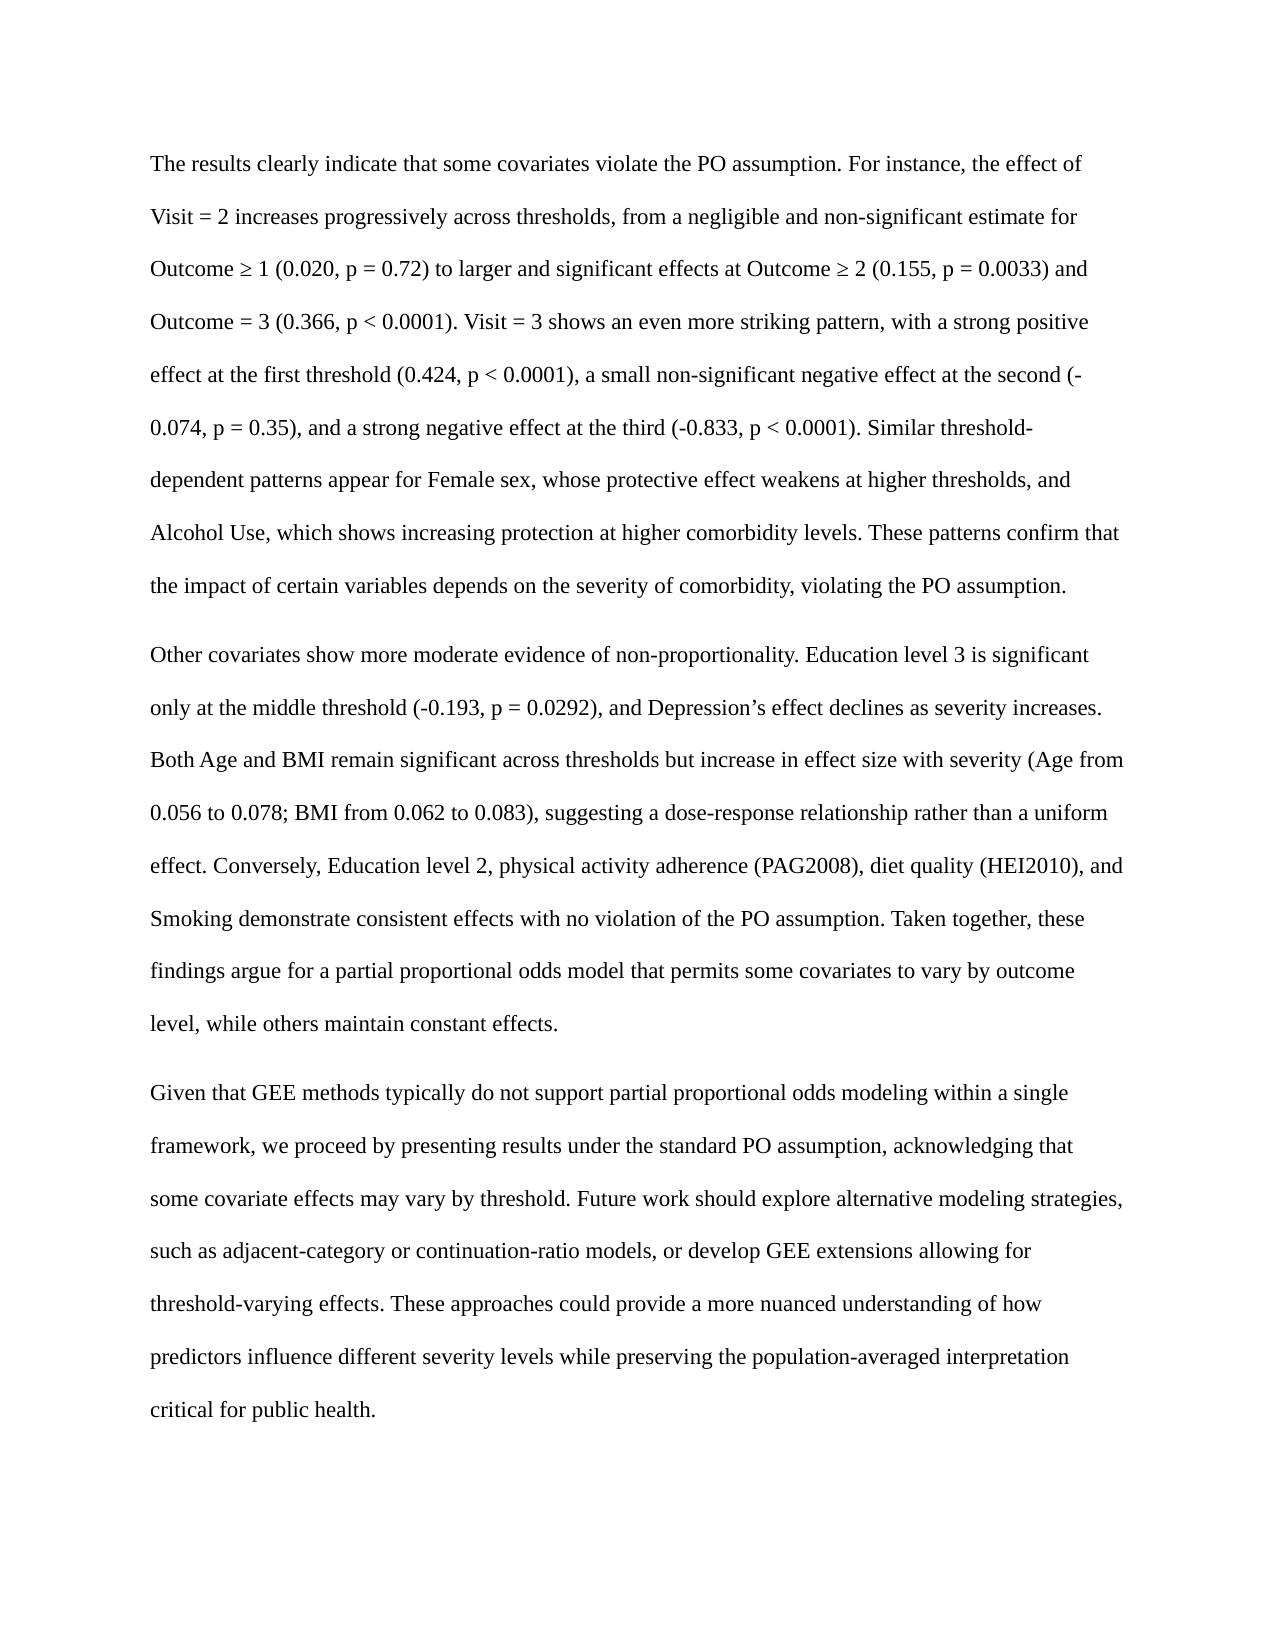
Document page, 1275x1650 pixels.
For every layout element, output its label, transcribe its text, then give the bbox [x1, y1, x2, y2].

text Other covariates show more moderate evidence of non-proportionality. Education level 3 is significant only at the middle threshold (-0.193, p = 0.0292), and Depression’s effect declines as severity increases. Both Age and BMI remain significant across thresholds but increase in effect size with severity (Age from 0.056 to 0.078; BMI from 0.062 to 0.083), suggesting a dose-response relationship rather than a uniform effect. Conversely, Education level 2, physical activity adherence (PAG2008), diet quality (HEI2010), and Smoking demonstrate consistent effects with no violation of the PO assumption. Taken together, these findings argue for a partial proportional odds model that permits some covariates to vary by outcome level, while others maintain constant effects. [150, 641, 1125, 1036]
text The results clearly indicate that some covariates violate the PO assumption. For instance, the effect of Visit = 2 increases progressively across thresholds, from a negligible and non-significant estimate for Outcome ≥ 1 (0.020, p = 0.72) to larger and significant effects at Outcome ≥ 2 (0.155, p = 0.0033) and Outcome = 3 (0.366, p < 0.0001). Visit = 3 shows an even more striking pattern, with a strong positive effect at the first threshold (0.424, p < 0.0001), a small non-significant negative effect at the second (-0.074, p = 0.35), and a strong negative effect at the third (-0.833, p < 0.0001). Similar threshold-dependent patterns appear for Female sex, whose protective effect weakens at higher thresholds, and Alcohol Use, which shows increasing protection at higher comorbidity levels. These patterns confirm that the impact of certain variables depends on the severity of comorbidity, violating the PO assumption. [150, 150, 1125, 598]
text Given that GEE methods typically do not support partial proportional odds modeling within a single framework, we proceed by presenting results under the standard PO assumption, acknowledging that some covariate effects may vary by threshold. Future work should explore alternative modeling strategies, such as adjacent-category or continuation-ratio models, or develop GEE extensions allowing for threshold-varying effects. These approaches could provide a more nuanced understanding of how predictors influence different severity levels while preserving the population-averaged interpretation critical for public health. [150, 1079, 1125, 1422]
